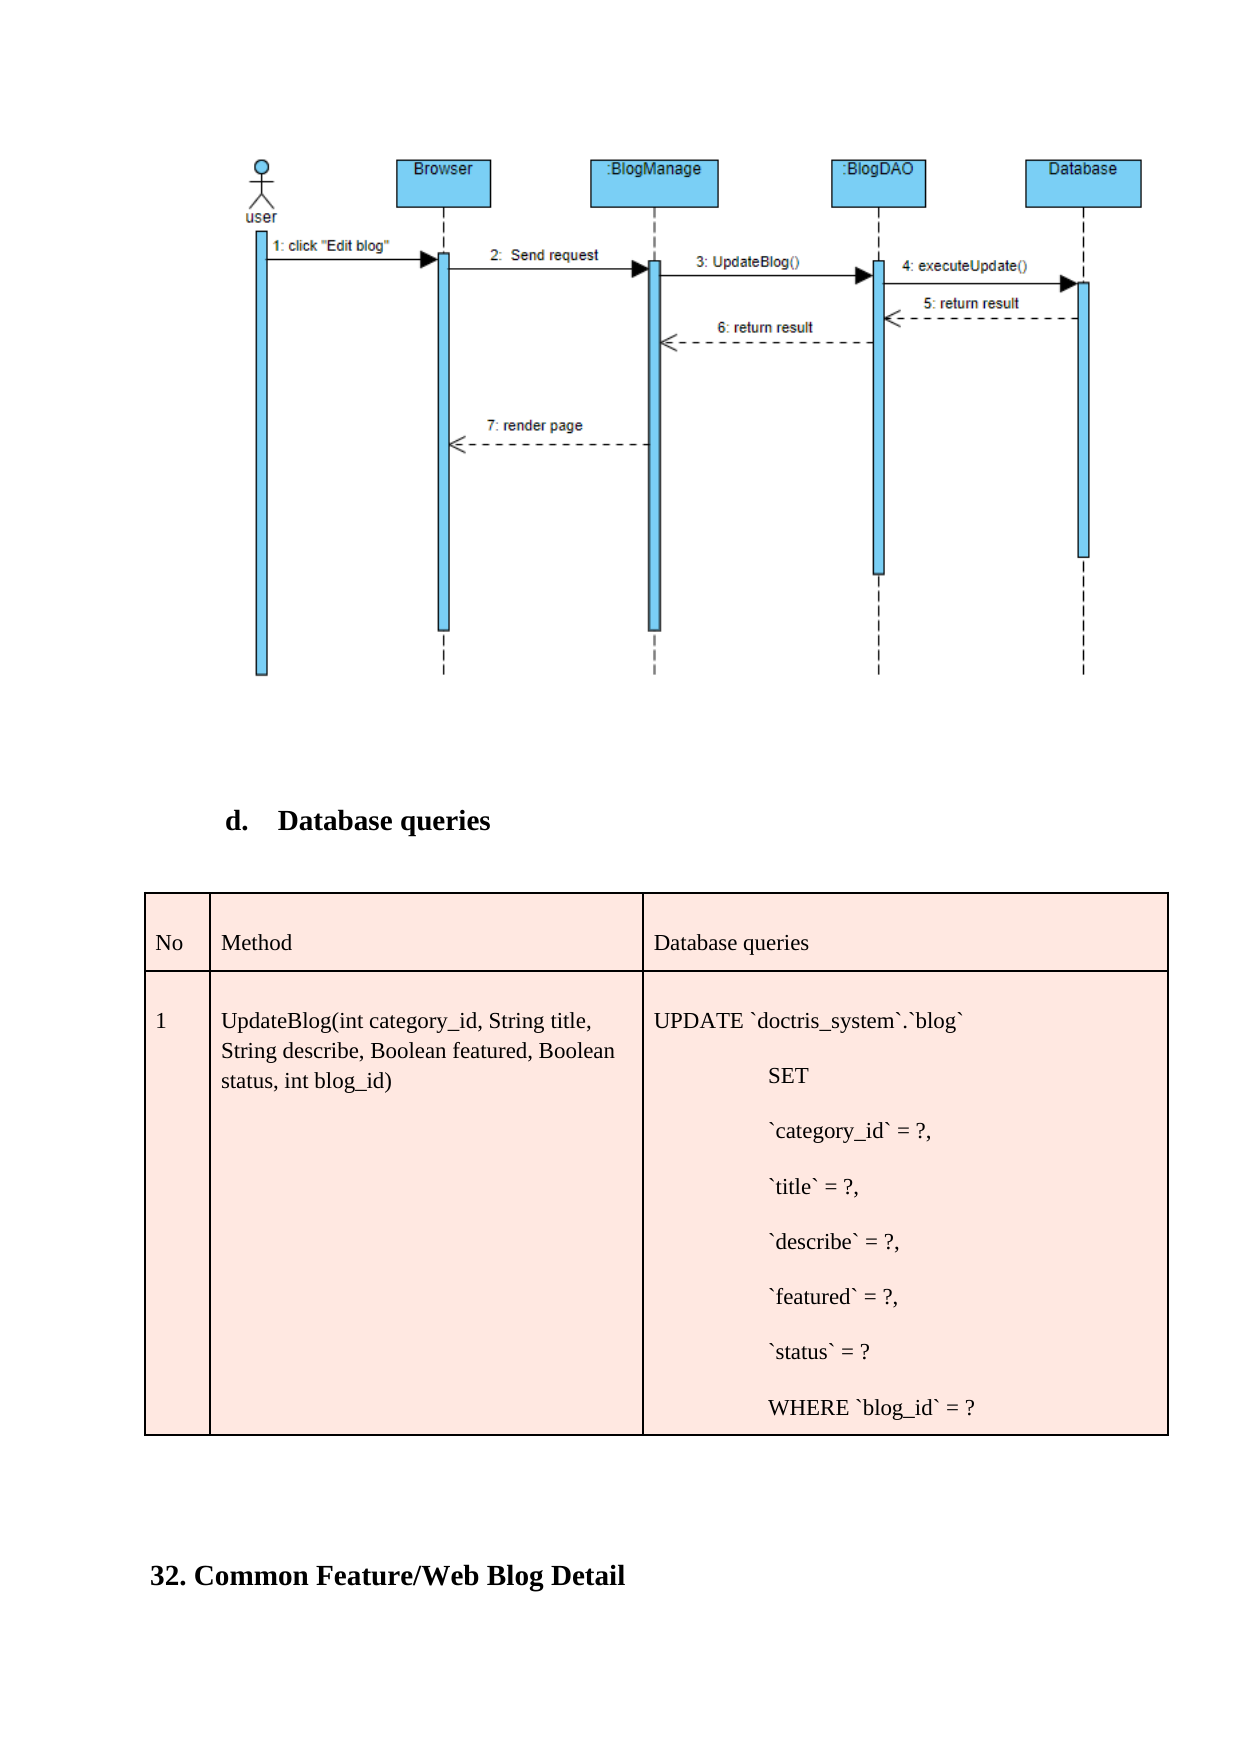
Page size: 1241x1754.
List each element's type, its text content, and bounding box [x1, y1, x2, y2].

table_header Database queries [644, 894, 1167, 970]
table_header No [146, 894, 209, 970]
table_header Method [211, 894, 642, 970]
subtitle 32. Common Feature/Web Blog Detail [150, 1558, 1090, 1591]
table_cell 1 [146, 972, 209, 1434]
table_cell UPDATE `doctris_system`.`blog` SET `category_id` = ?, `title` = ?, `describe` = ?, `featured` = ?, `status` = ? WHERE `blog_id` = ? [644, 972, 1167, 1434]
subtitle d. Database queries [150, 803, 1090, 836]
picture [225, 150, 1166, 707]
table_cell UpdateBlog(int category_id, String title, String describe, Boolean featured, Boolean status, int blog_id) [211, 972, 642, 1434]
